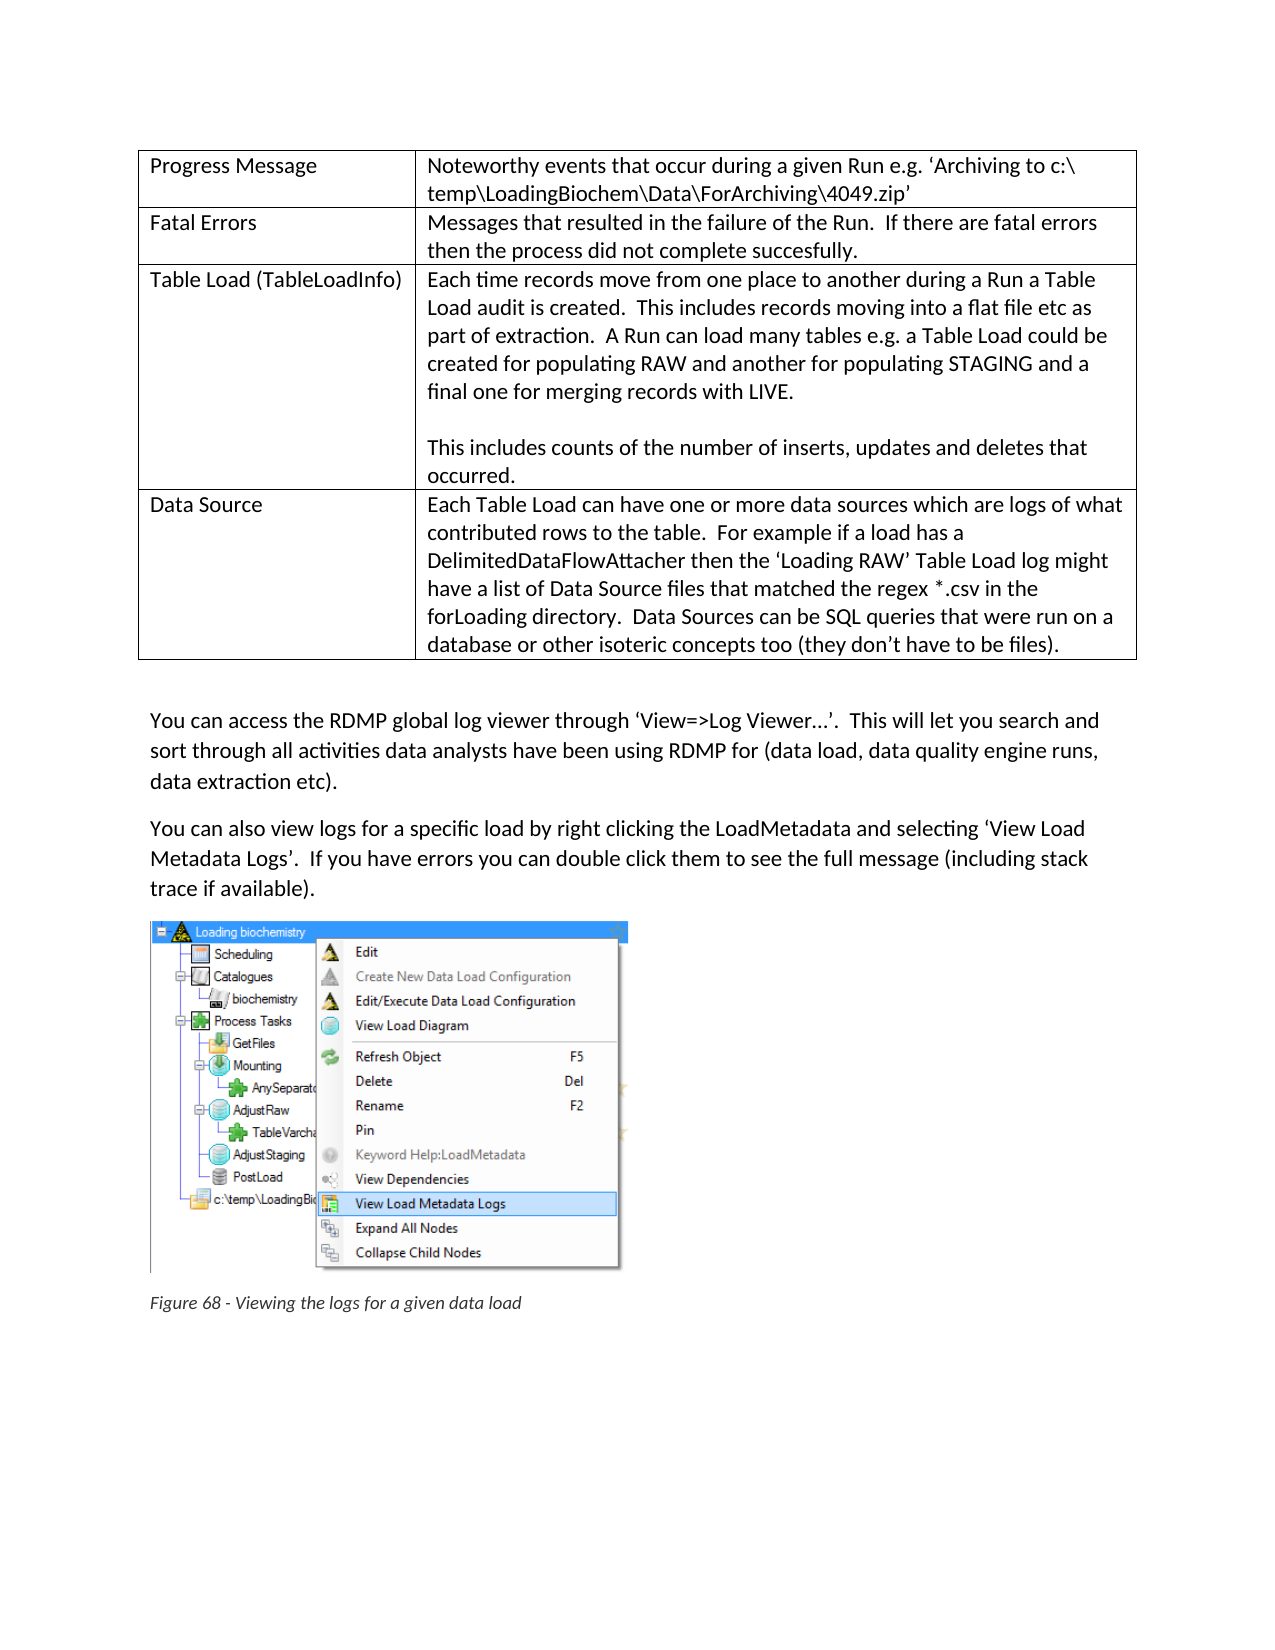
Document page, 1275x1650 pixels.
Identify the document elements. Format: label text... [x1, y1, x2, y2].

text Figure - Viewing the logs for a given data load [150, 1292, 1125, 1314]
table_cell Table Load (TableLoadInfo) [139, 265, 415, 489]
text You can also view logs for a specific load by right clicking the LoadMetadata and selecting ‘View Load Metadata Logs’. If you have errors you can double click them to see the full message (including stack trace if available). [150, 814, 1125, 902]
table_cell Data Source [139, 490, 415, 658]
table_cell Progress Message [139, 151, 415, 207]
table_cell Each Table Load can have one or more data sources which are logs of what contributed rows to the table. For example if a load has a DelimitedDataFlowAttacher then the ‘Loading RAW’ Table Load log might have a list of Data Source files that matched the regex *.csv in the forLoading directory. Data Sources can be SQL queries that were run on a database or other isoteric concepts too (they don’t have to be files). [416, 490, 1136, 658]
table_cell Noteworthy events that occur during a given Run e.g. ‘Archiving to c:\temp\LoadingBiochem\Data\ForArchiving\4049.zip’ [416, 151, 1136, 207]
text You can access the RDMP global log viewer through ‘View=>Log Viewer…’. This will let you search and sort through all activities data analysts have been using RDMP for (data load, data quality engine runs, data extraction etc). [150, 706, 1125, 795]
picture [150, 921, 629, 1273]
table_cell Fatal Errors [139, 208, 415, 264]
table_cell Each time records move from one place to another during a Run a Table Load audit is created. This includes records moving into a flat file etc as part of extraction. A Run can load many tables e.g. a Table Load could be created for populating RAW and another for populating STAGING and a final one for merging records with LIVE. This includes counts of the number of inserts, updates and deletes that occurred. [416, 265, 1136, 489]
table_cell Messages that resulted in the failure of the Run. If there are fatal errors then the process did not complete succesfully. [416, 208, 1136, 264]
